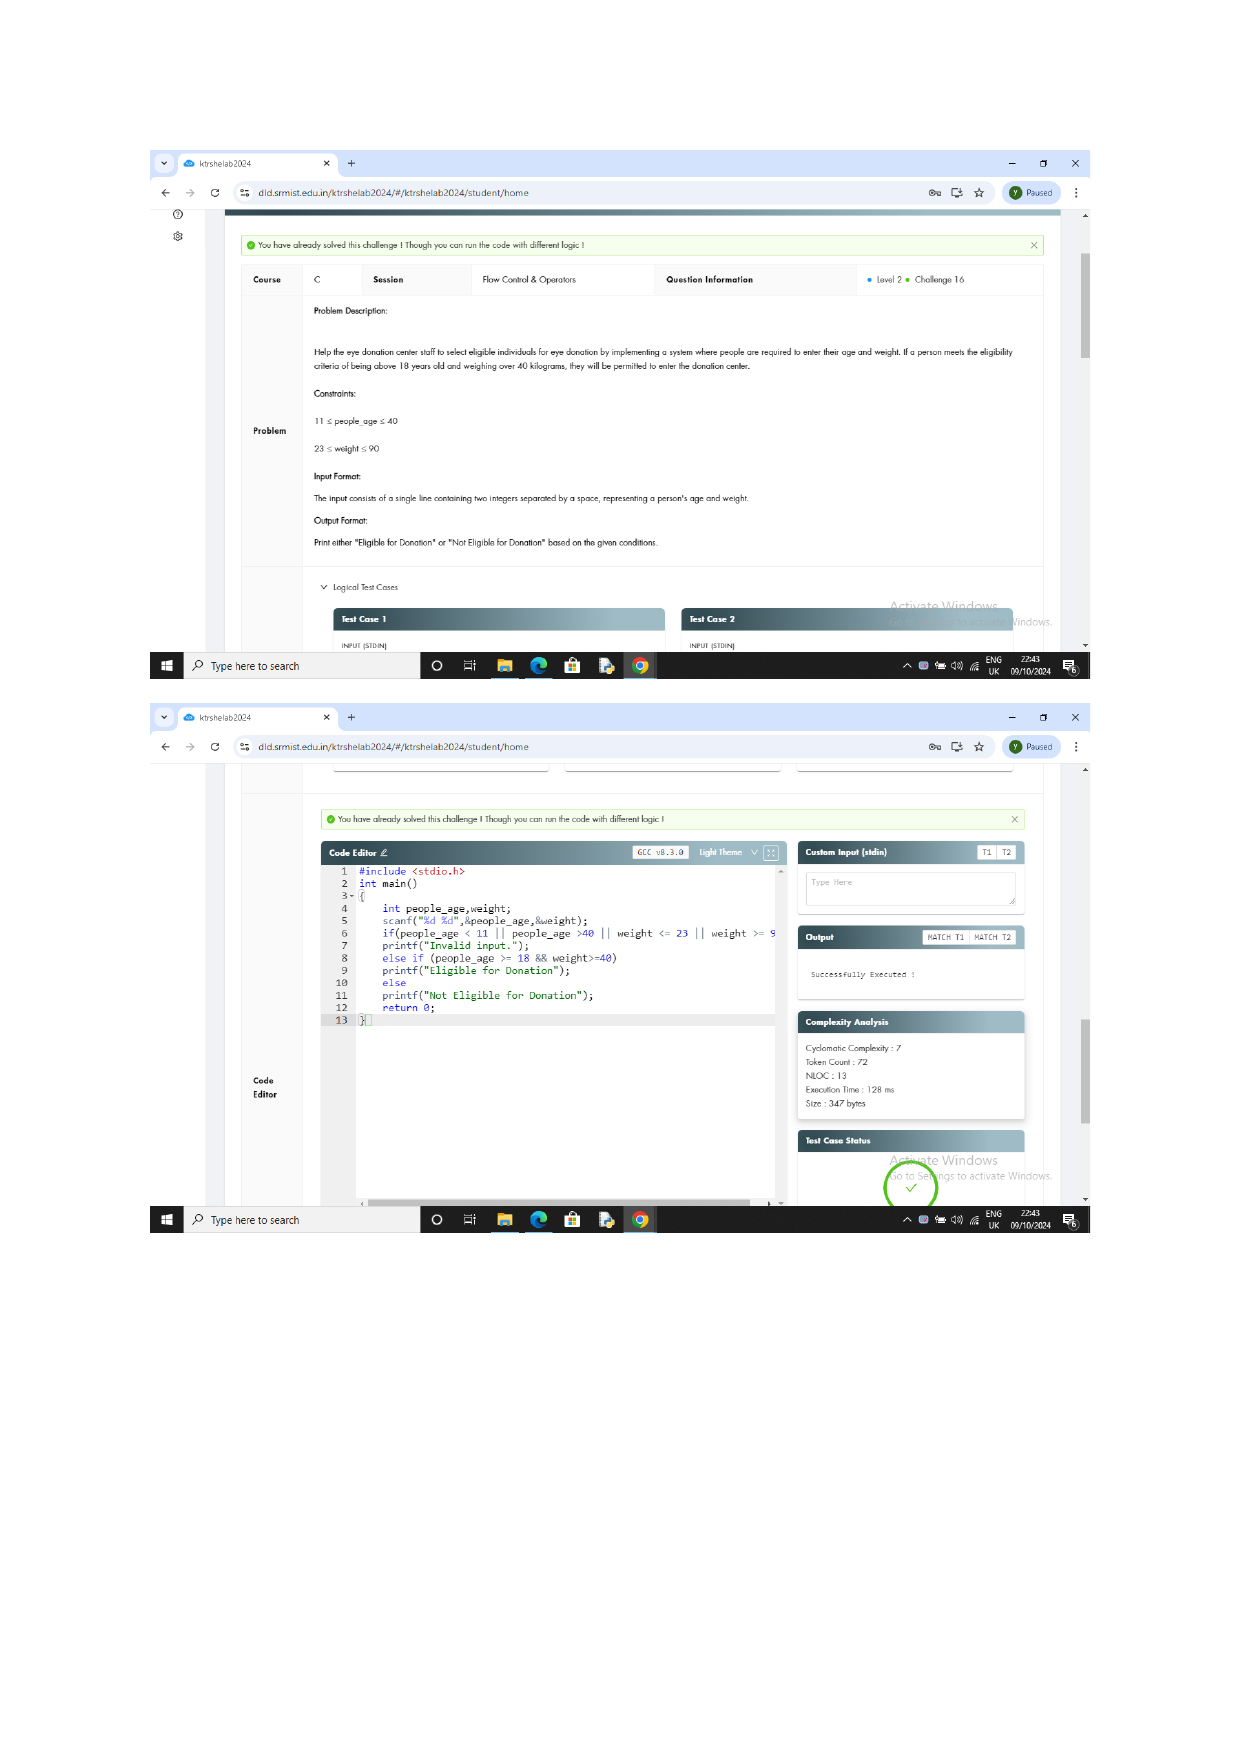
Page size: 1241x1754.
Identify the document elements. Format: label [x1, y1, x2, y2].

picture [150, 150, 1091, 679]
picture [150, 703, 1091, 1233]
